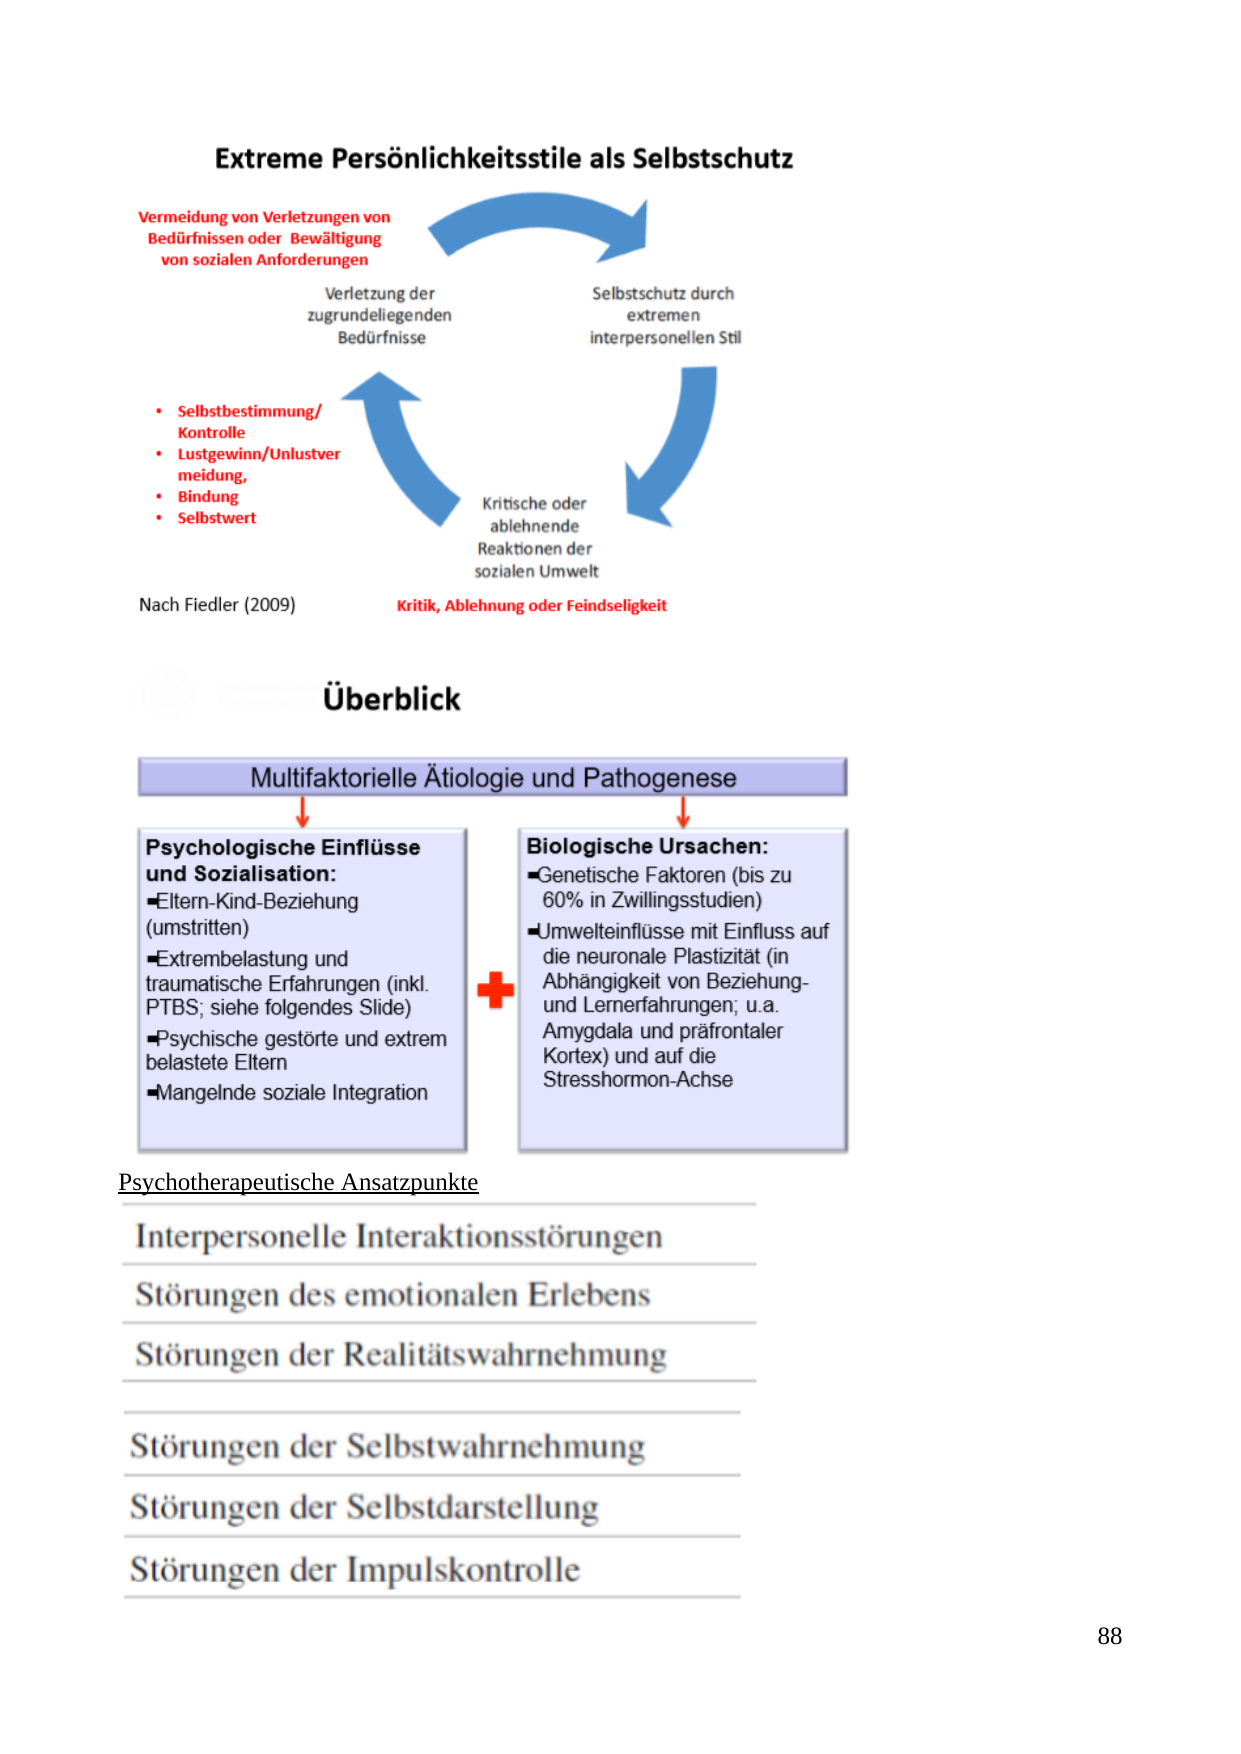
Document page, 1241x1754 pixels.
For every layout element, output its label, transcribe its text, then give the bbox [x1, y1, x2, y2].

picture [118, 665, 861, 1168]
picture [118, 118, 812, 637]
picture [118, 1196, 769, 1615]
text Psychotherapeutische Ansatzpunkte [118, 1167, 1122, 1196]
